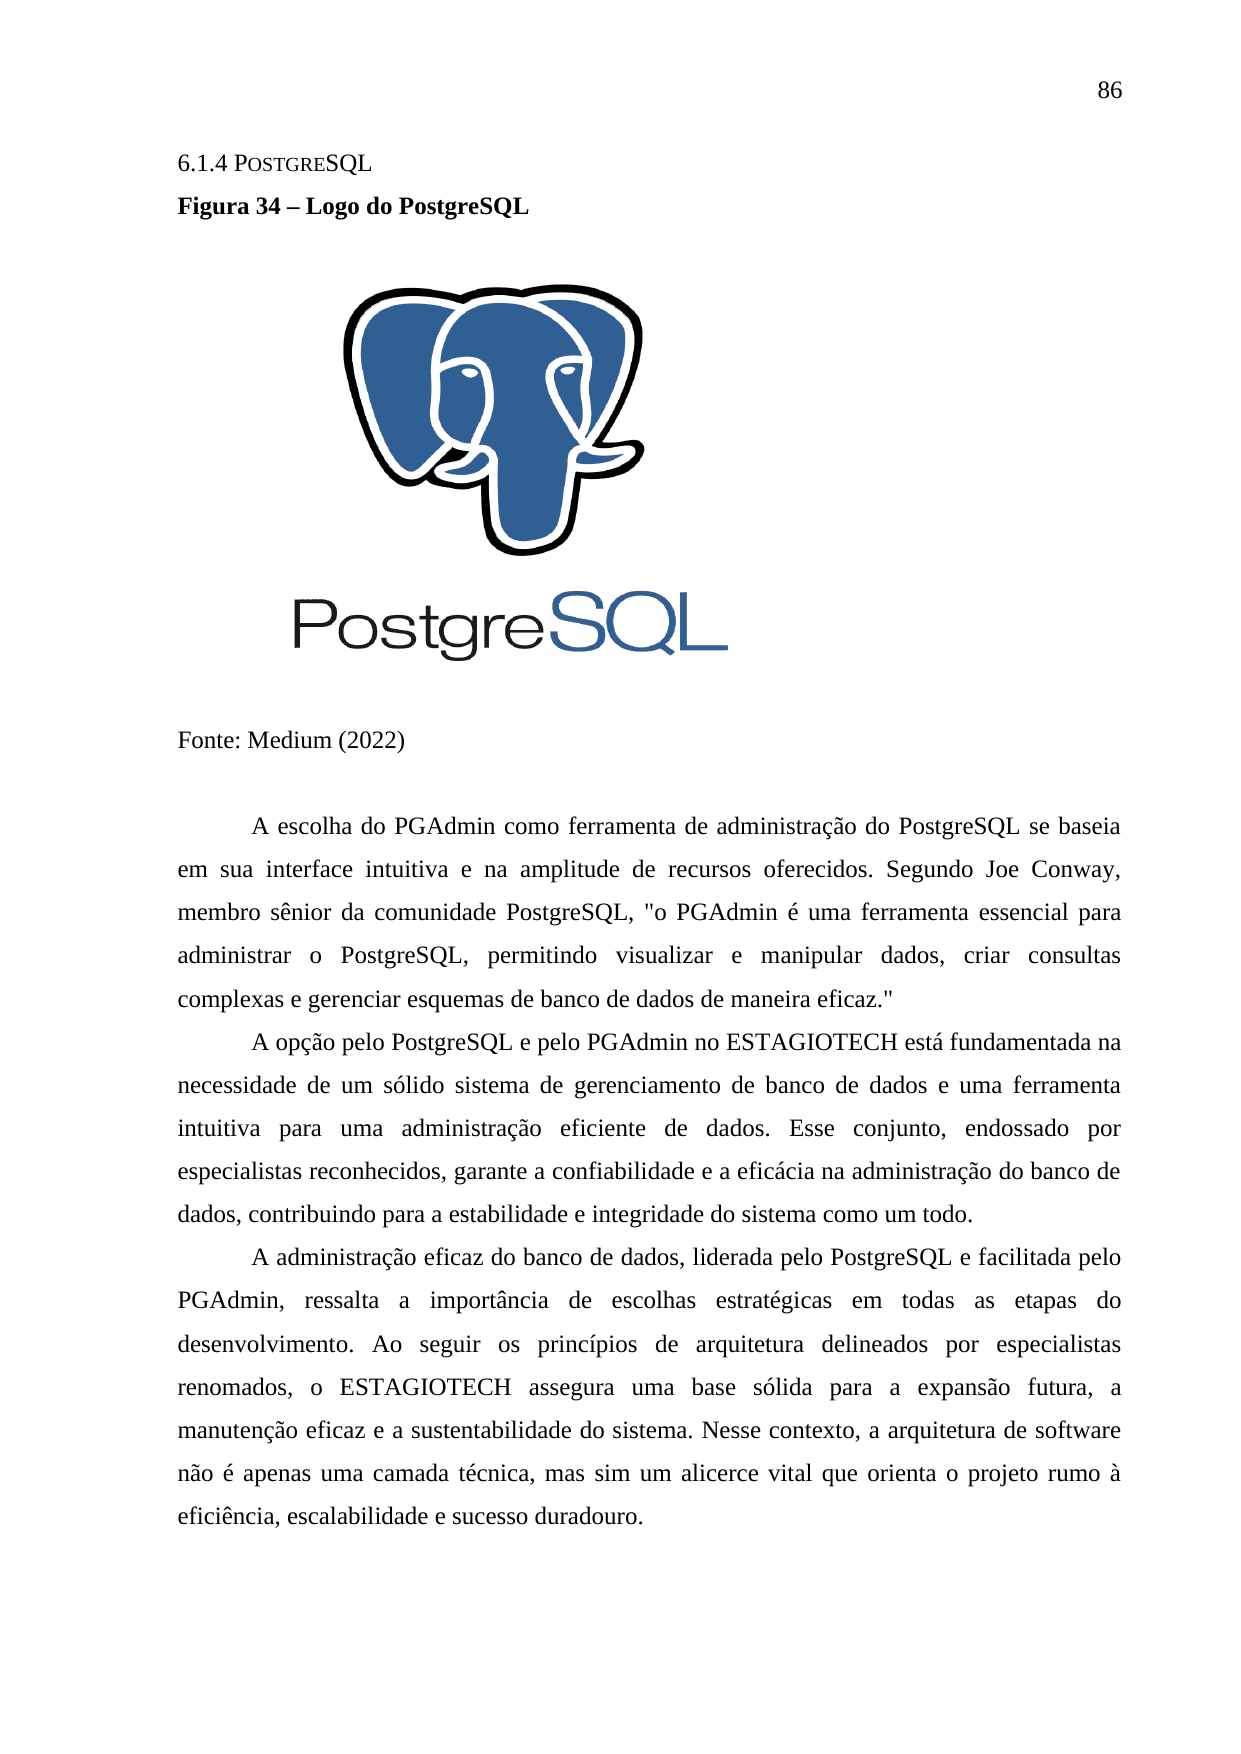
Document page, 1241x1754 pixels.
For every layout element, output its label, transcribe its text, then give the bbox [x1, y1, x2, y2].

text A opção pelo PostgreSQL e pelo PGAdmin no ESTAGIOTECH está fundamentada na necessidade de um sólido sistema de gerenciamento de banco de dados e uma ferramenta intuitiva para uma administração eficiente de dados. Esse conjunto, endossado por especialistas reconhecidos, garante a confiabilidade e a eficácia na administração do banco de dados, contribuindo para a estabilidade e integridade do sistema como um todo. [177, 1027, 1122, 1228]
subtitle 6.1.4 PostgreSQL [177, 148, 1122, 176]
picture [251, 219, 758, 711]
text Fonte: Medium (2022) [177, 725, 1122, 754]
text Figura 34 – Logo do PostgreSQL [177, 191, 1122, 219]
text A escolha do PGAdmin como ferramenta de administração do PostgreSQL se baseia em sua interface intuitiva e na amplitude de recursos oferecidos. Segundo Joe Conway, membro sênior da comunidade PostgreSQL, "o PGAdmin é uma ferramenta essencial para administrar o PostgreSQL, permitindo visualizar e manipular dados, criar consultas complexas e gerenciar esquemas de banco de dados de maneira eficaz." [177, 811, 1122, 1012]
text A administração eficaz do banco de dados, liderada pelo PostgreSQL e facilitada pelo PGAdmin, ressalta a importância de escolhas estratégicas em todas as etapas do desenvolvimento. Ao seguir os princípios de arquitetura delineados por especialistas renomados, o ESTAGIOTECH assegura uma base sólida para a expansão futura, a manutenção eficaz e a sustentabilidade do sistema. Nesse contexto, a arquitetura de software não é apenas uma camada técnica, mas sim um alicerce vital que orienta o projeto rumo à eficiência, escalabilidade e sucesso duradouro. [177, 1242, 1122, 1530]
